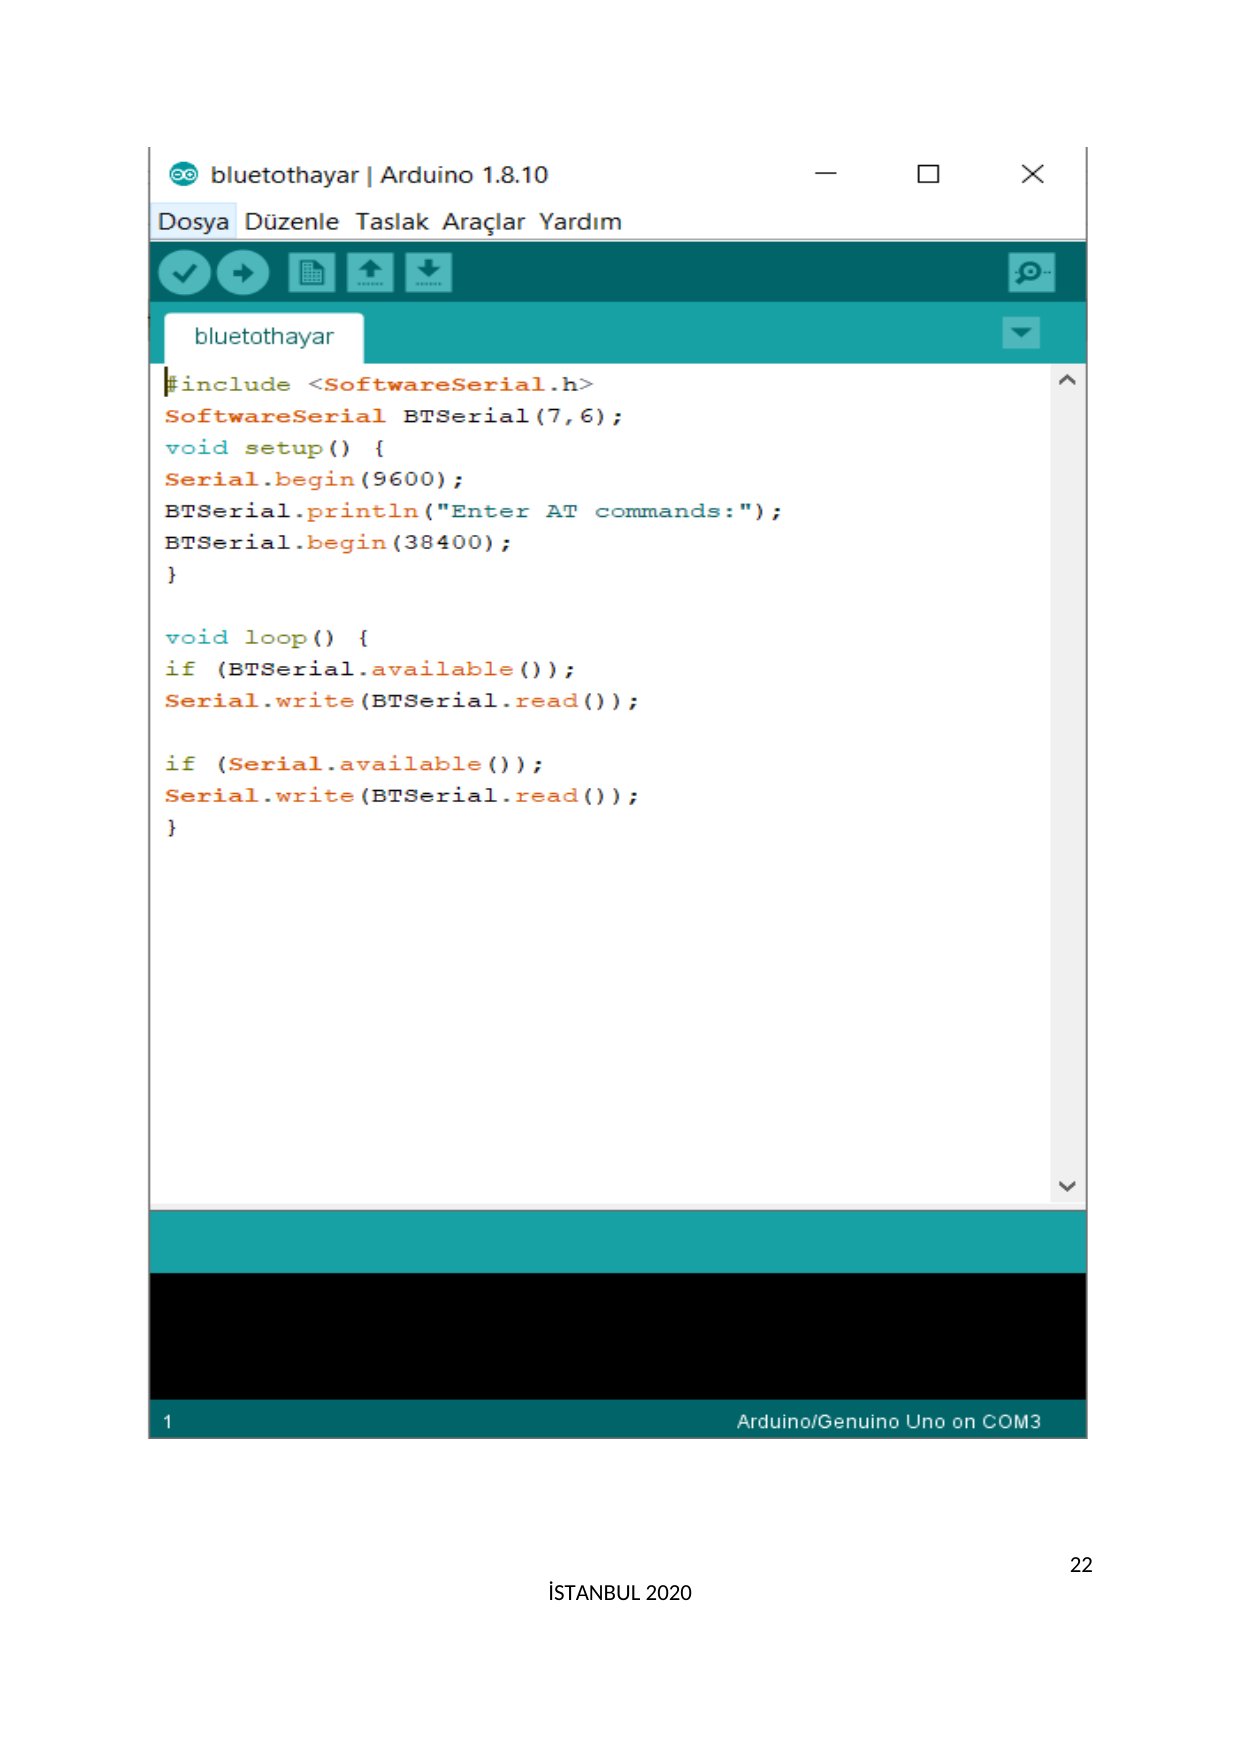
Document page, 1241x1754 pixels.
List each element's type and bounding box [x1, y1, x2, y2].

picture [147, 147, 1088, 1439]
